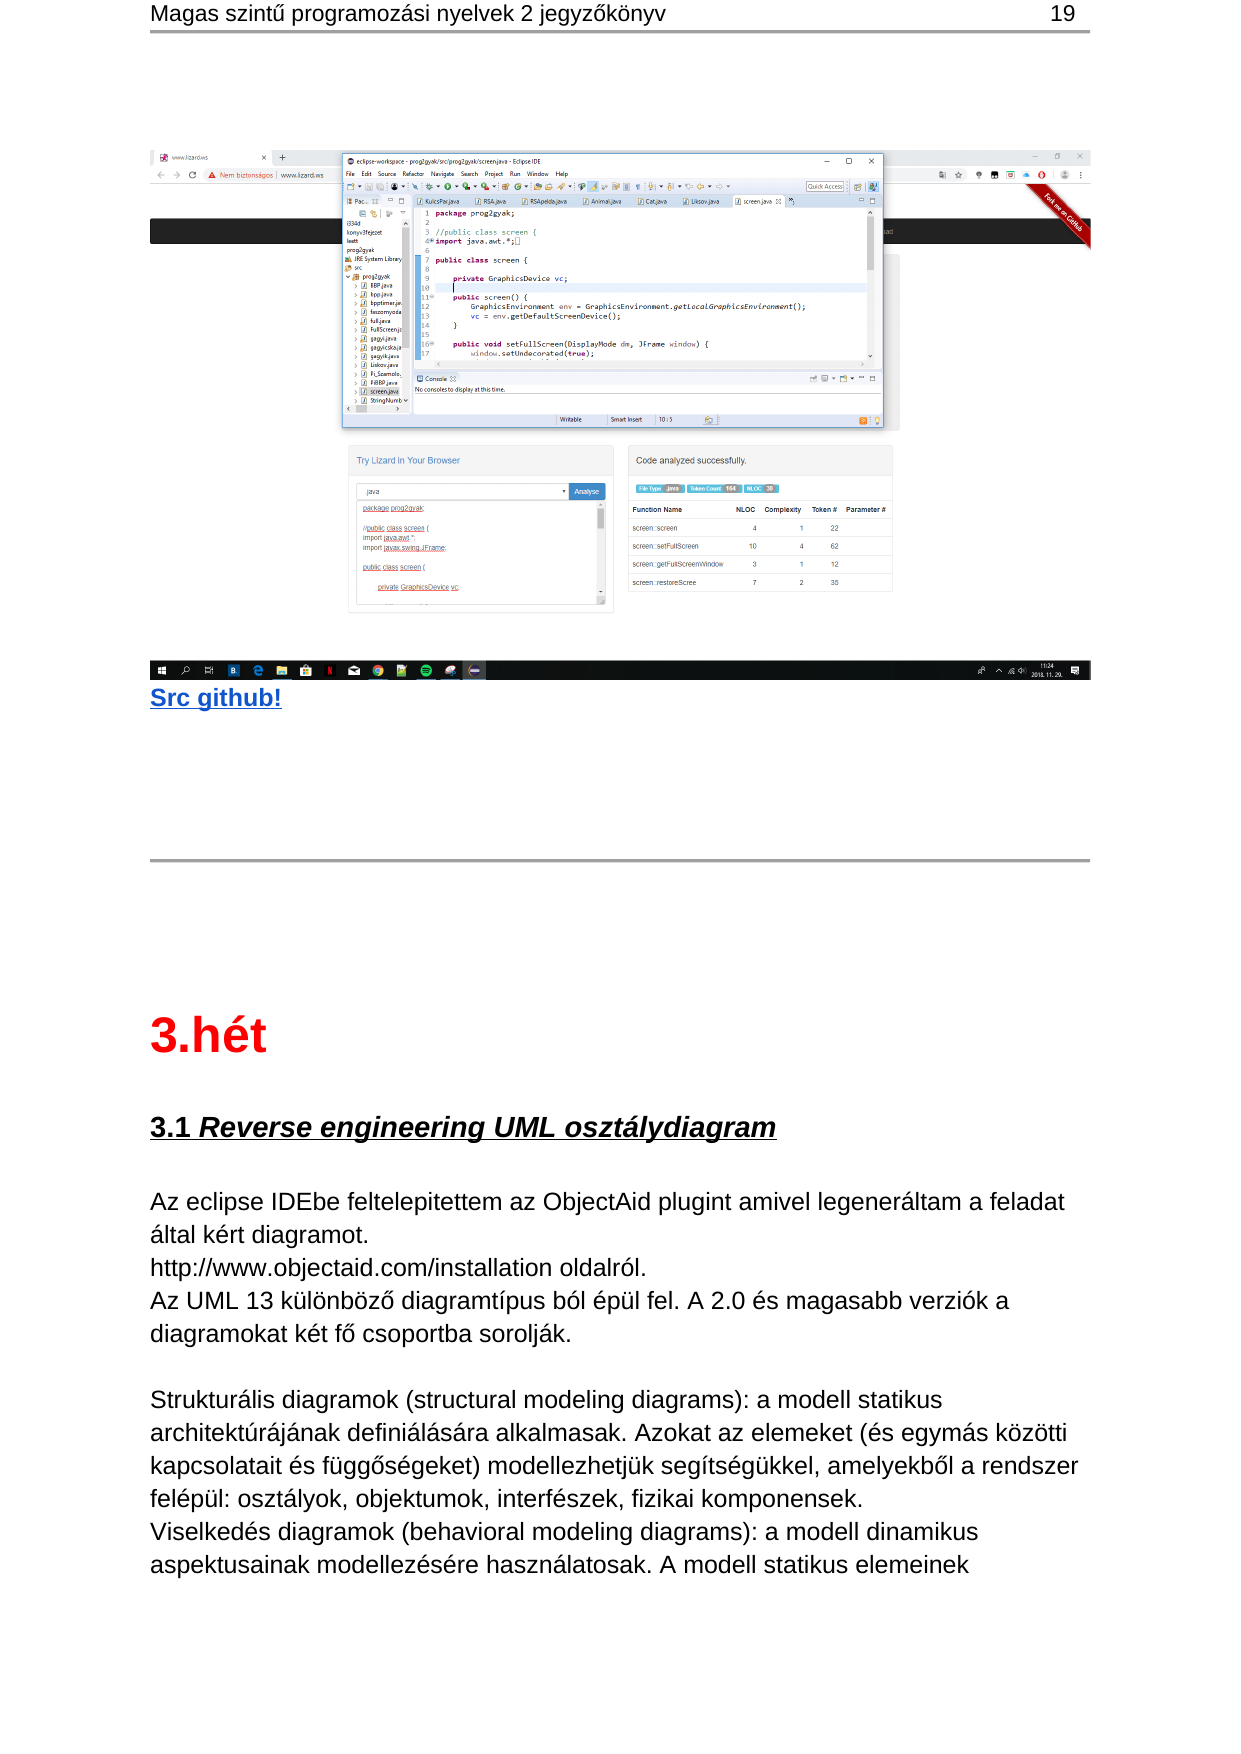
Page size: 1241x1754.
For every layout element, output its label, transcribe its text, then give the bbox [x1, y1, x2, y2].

text Strukturális diagramok (structural modeling diagrams): a modell statikus architektúrájának definiálására alkalmasak. Azokat az elemeket (és egymás közötti kapcsolatait és függőségeket) modellezhetjük segítségükkel, amelyekből a rendszer felépül: osztályok, objektumok, interfészek, fizikai komponensek. [150, 1385, 1090, 1513]
text 3.hét [150, 1005, 1090, 1062]
text Az eclipse IDEbe feltelepitettem az ObjectAid plugint amivel legeneráltam a feladat által kért diagramot. [150, 1187, 1090, 1248]
text http://www.objectaid.com/installation oldalról. [150, 1253, 1090, 1281]
text Az UML 13 különböző diagramtípus ból épül fel. A 2.0 és magasabb verziók a diagramokat két fő csoportba sorolják. [150, 1286, 1090, 1347]
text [150, 1517, 1090, 1579]
text Src github! [150, 683, 1090, 712]
text 3.1 Reverse engineering UML osztálydiagram [150, 1109, 1090, 1143]
picture [150, 150, 1091, 680]
